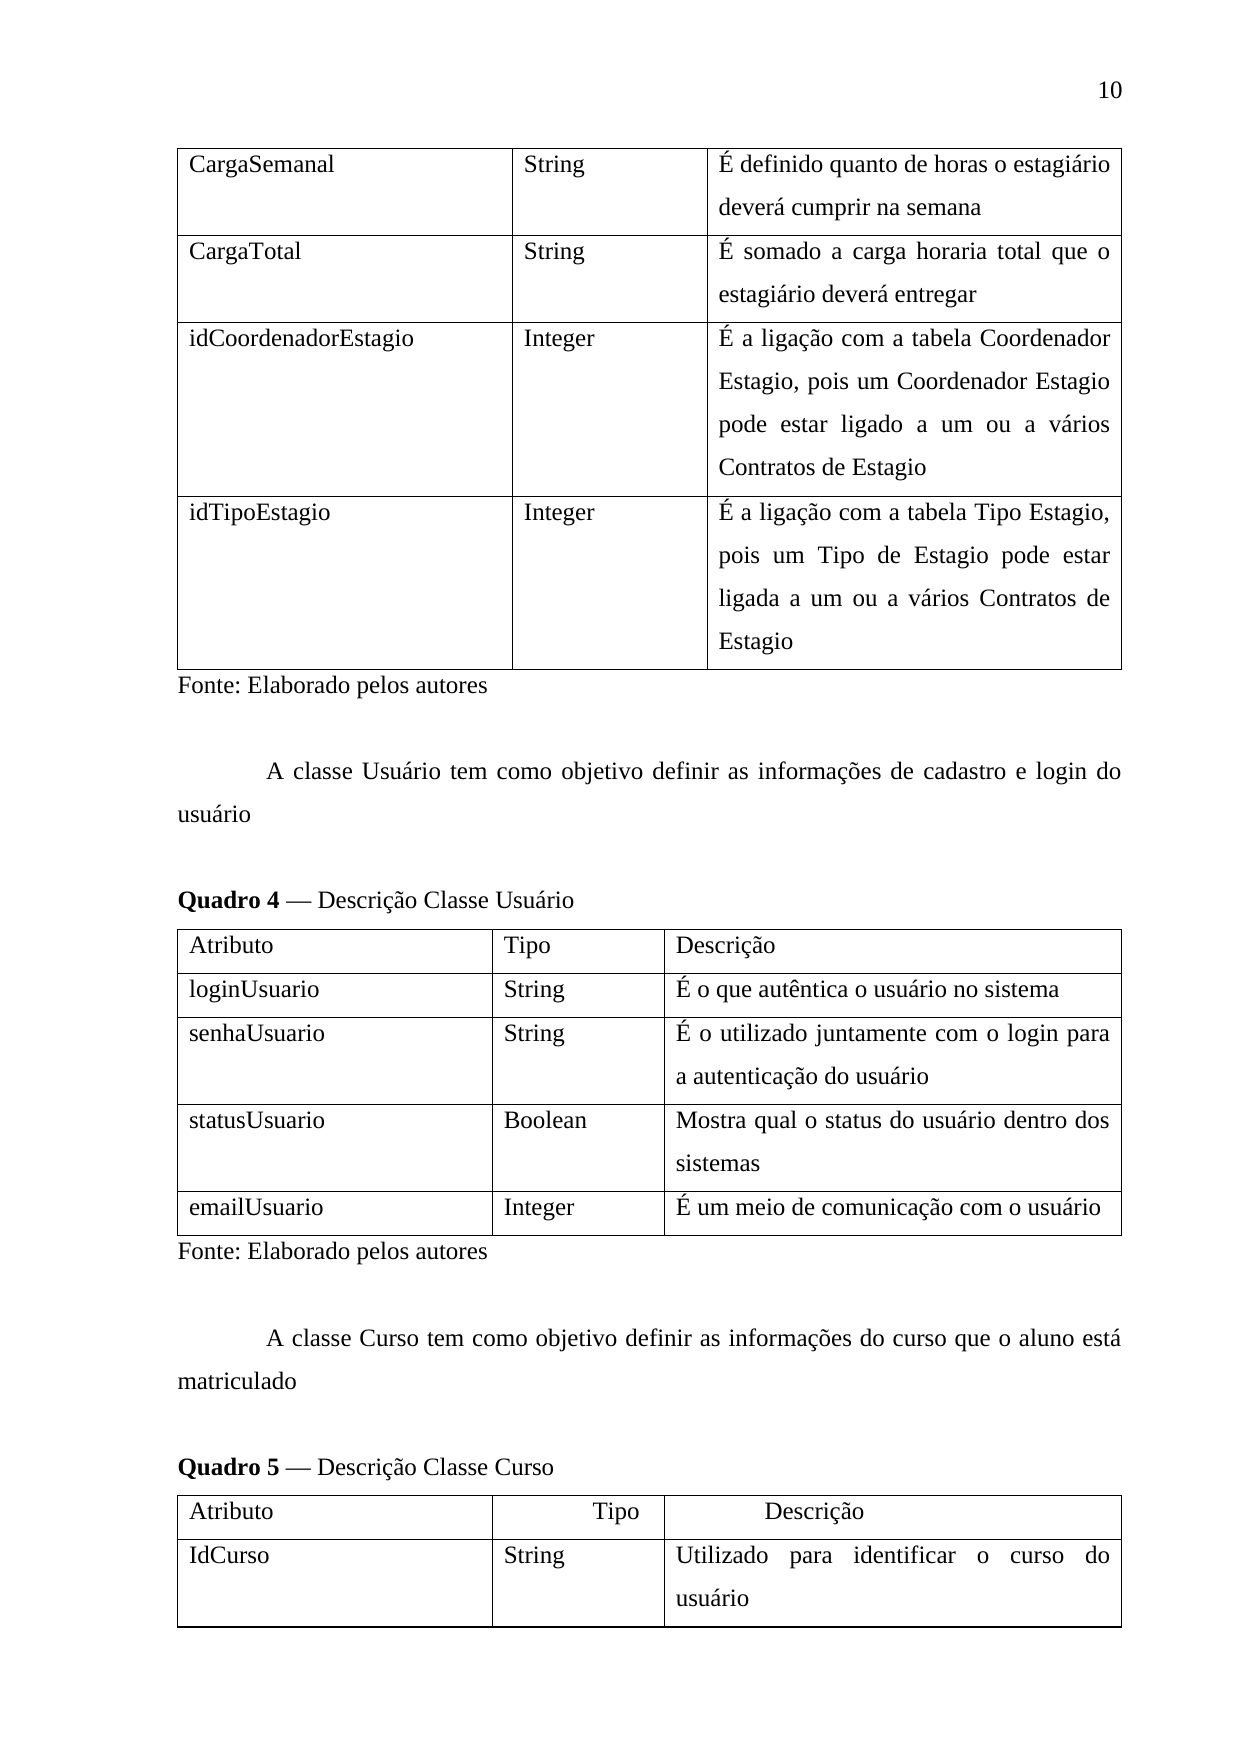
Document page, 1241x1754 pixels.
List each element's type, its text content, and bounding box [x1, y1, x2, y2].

table_cell String [493, 1018, 664, 1104]
table_cell Integer [493, 1192, 664, 1235]
table_cell idTipoEstagio [178, 497, 512, 669]
table_cell É o utilizado juntamente com o login para a autenticação do usuário [665, 1018, 1121, 1104]
table_cell CargaTotal [178, 236, 512, 322]
table_cell É a ligação com a tabela Tipo Estagio, pois um Tipo de Estagio pode estar ligada a um ou a vários Contratos de Estagio [708, 497, 1121, 669]
table_cell String [513, 149, 707, 235]
table_header Descrição [665, 1496, 1121, 1539]
table_cell String [493, 1540, 664, 1626]
table_cell É definido quanto de horas o estagiário deverá cumprir na semana [708, 149, 1121, 235]
text A classe Usuário tem como objetivo definir as informações de cadastro e login do usuário [177, 756, 1122, 828]
text Quadro 5 — Descrição Classe Curso [177, 1452, 1122, 1481]
table_header Atributo [178, 1496, 492, 1539]
table_cell É a ligação com a tabela Coordenador Estagio, pois um Coordenador Estagio pode estar ligado a um ou a vários Contratos de Estagio [708, 323, 1121, 496]
text Quadro 4 — Descrição Classe Usuário [177, 886, 1122, 914]
table_cell emailUsuario [178, 1192, 492, 1235]
table_cell É somado a carga horaria total que o estagiário deverá entregar [708, 236, 1121, 322]
table_cell Integer [513, 323, 707, 496]
table_cell Integer [513, 497, 707, 669]
table_cell IdCurso [178, 1540, 492, 1626]
table_cell Mostra qual o status do usuário dentro dos sistemas [665, 1105, 1121, 1191]
table_header Descrição [665, 930, 1121, 973]
text Fonte: Elaborado pelos autores [177, 1236, 1122, 1265]
table_cell loginUsuario [178, 974, 492, 1017]
table_header Tipo [493, 1496, 664, 1539]
table_cell senhaUsuario [178, 1018, 492, 1104]
table_cell CargaSemanal [178, 149, 512, 235]
table_cell statusUsuario [178, 1105, 492, 1191]
table_cell É um meio de comunicação com o usuário [665, 1192, 1121, 1235]
text Fonte: Elaborado pelos autores [177, 670, 1122, 699]
table_cell idCoordenadorEstagio [178, 323, 512, 496]
table_cell Utilizado para identificar o curso do usuário [665, 1540, 1121, 1626]
table_header Tipo [493, 930, 664, 973]
table_cell É o que autêntica o usuário no sistema [665, 974, 1121, 1017]
table_cell String [513, 236, 707, 322]
table_header Atributo [178, 930, 492, 973]
table_cell String [493, 974, 664, 1017]
table_cell Boolean [493, 1105, 664, 1191]
text A classe Curso tem como objetivo definir as informações do curso que o aluno está matriculado [177, 1323, 1122, 1394]
